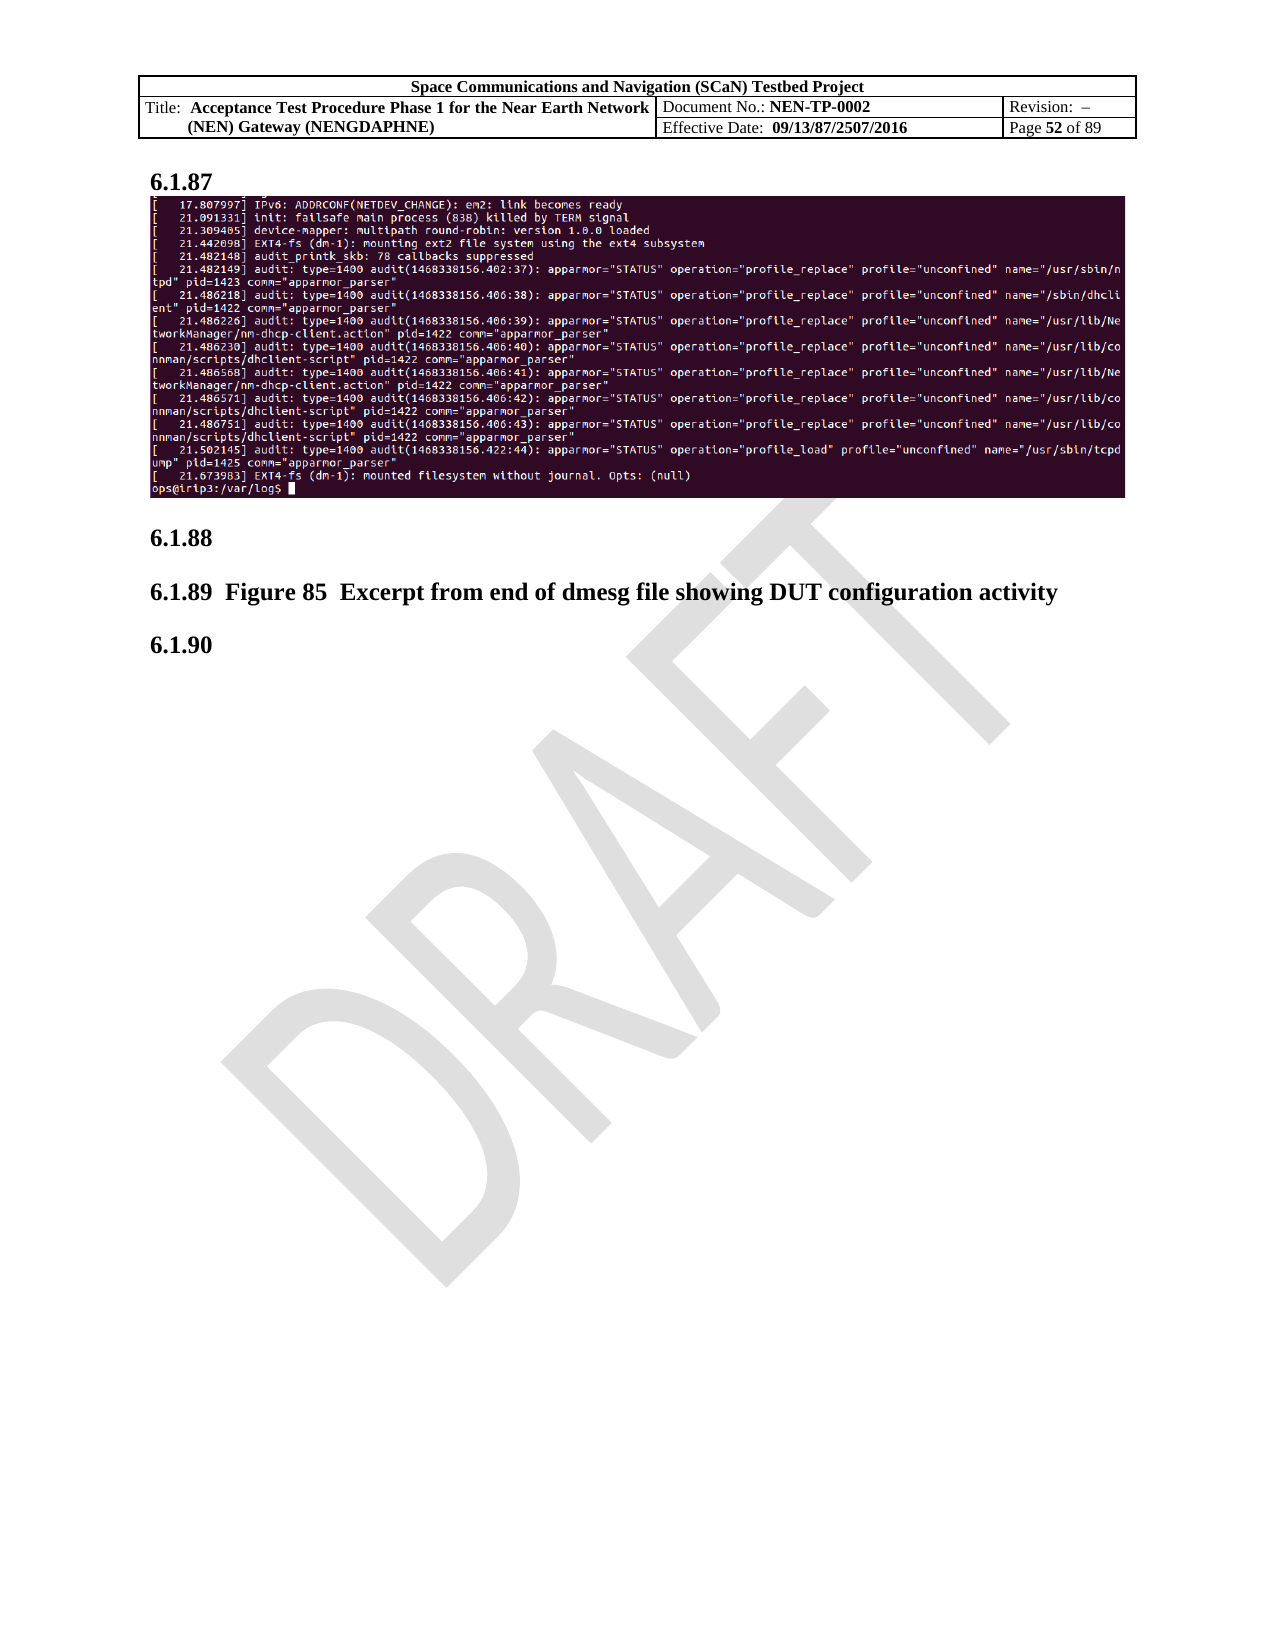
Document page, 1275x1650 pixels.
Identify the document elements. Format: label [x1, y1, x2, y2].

picture [150, 196, 1125, 498]
